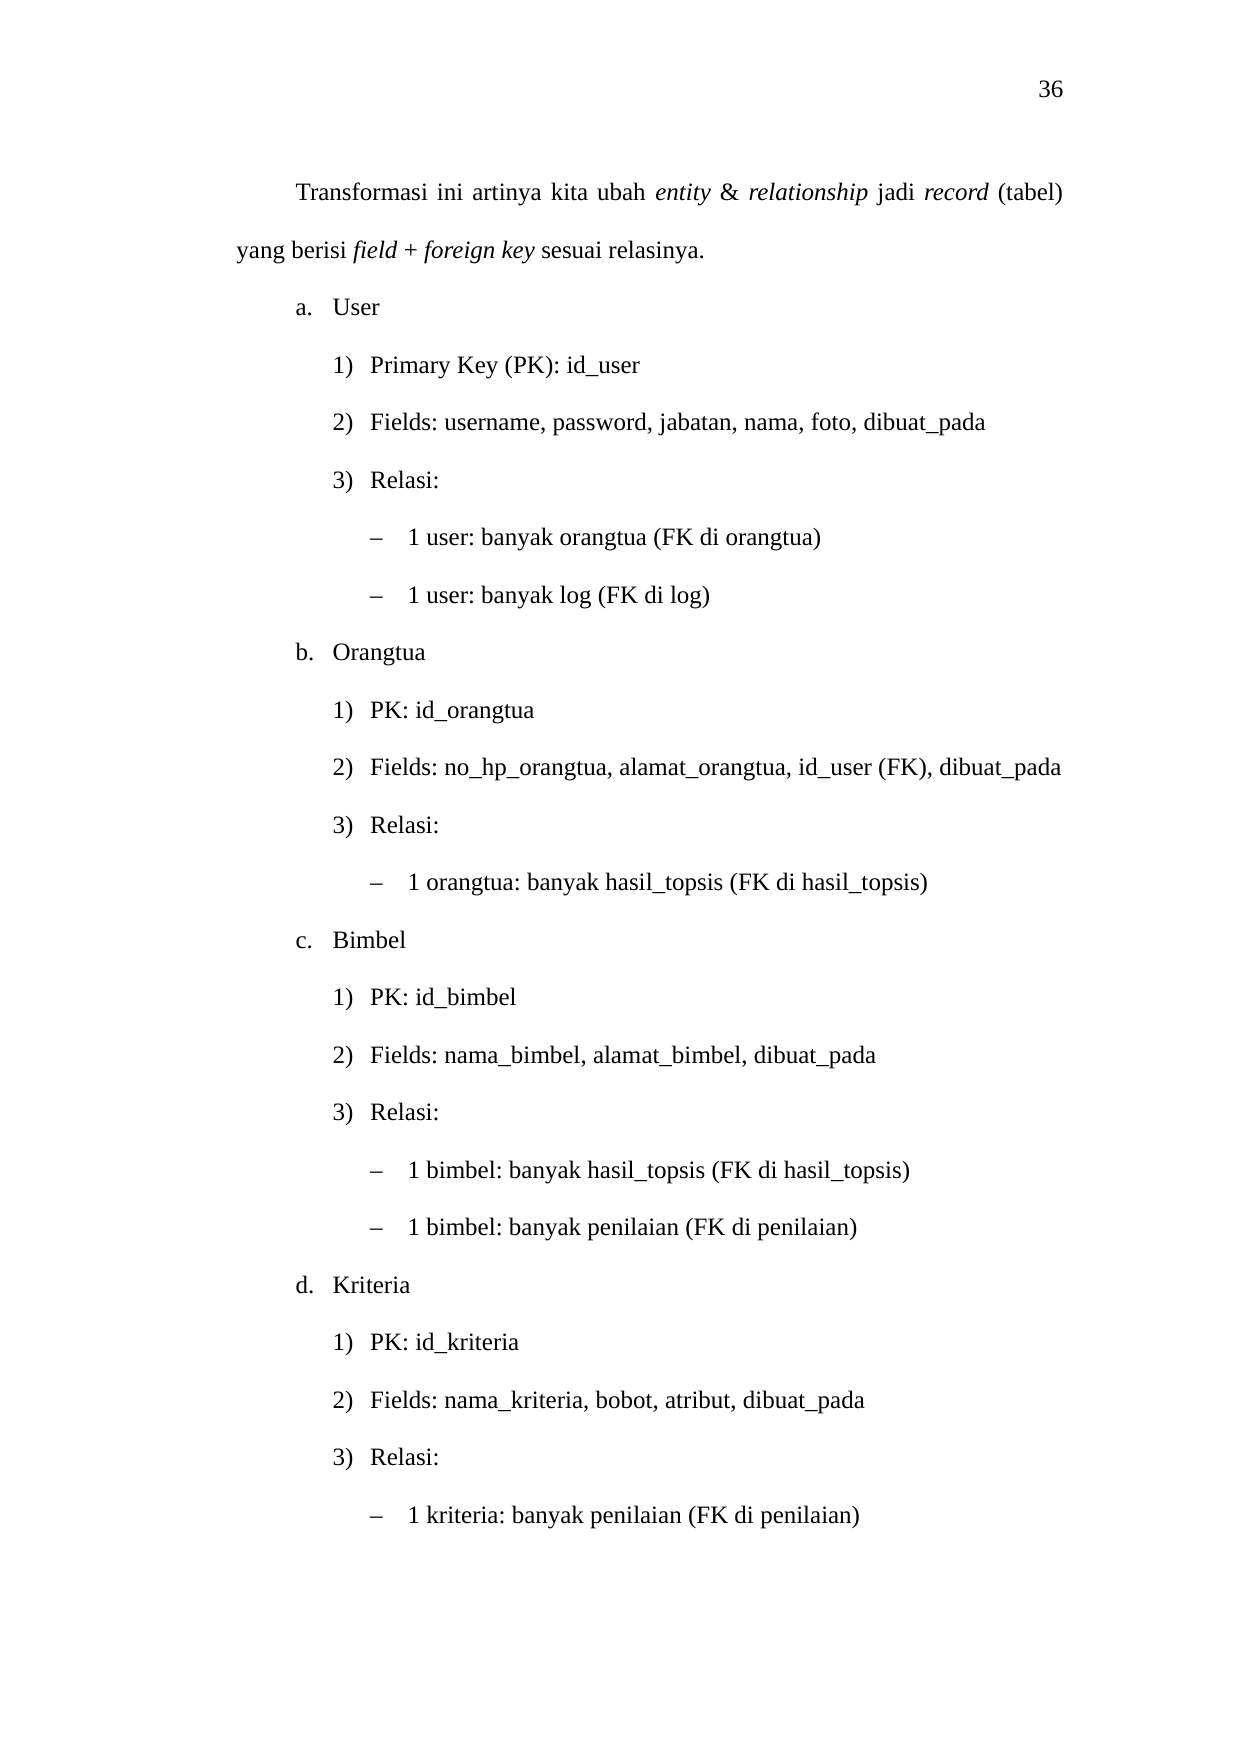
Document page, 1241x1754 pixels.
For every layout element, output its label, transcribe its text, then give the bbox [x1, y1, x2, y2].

list Relasi: [332, 1097, 1063, 1126]
list Fields: username, password, jabatan, nama, foto, dibuat_pada [332, 407, 1063, 436]
text Transformasi ini artinya kita ubah entity & relationship jadi record (tabel) yang berisi field + foreign key sesuai relasinya. [236, 177, 1063, 263]
list Relasi: [332, 1442, 1063, 1471]
list 1 bimbel: banyak penilaian (FK di penilaian) [370, 1212, 1063, 1241]
list 1 kriteria: banyak penilaian (FK di penilaian) [370, 1500, 1063, 1528]
list 1 orangtua: banyak hasil_topsis (FK di hasil_topsis) [370, 867, 1063, 896]
list Bimbel [295, 925, 1063, 953]
list Relasi: [332, 465, 1063, 493]
list User [295, 292, 1063, 321]
list PK: id_orangtua [332, 695, 1063, 723]
list Primary Key (PK): id_user [332, 350, 1063, 378]
list PK: id_bimbel [332, 982, 1063, 1011]
list PK: id_kriteria [332, 1327, 1063, 1356]
list Relasi: [332, 810, 1063, 838]
list Orangtua [295, 637, 1063, 666]
list Fields: nama_kriteria, bobot, atribut, dibuat_pada [332, 1385, 1063, 1413]
list Kriteria [295, 1270, 1063, 1298]
list Fields: nama_bimbel, alamat_bimbel, dibuat_pada [332, 1040, 1063, 1068]
list Fields: no_hp_orangtua, alamat_orangtua, id_user (FK), dibuat_pada [332, 752, 1063, 781]
list 1 user: banyak orangtua (FK di orangtua) [370, 522, 1063, 551]
list 1 user: banyak log (FK di log) [370, 580, 1063, 608]
list 1 bimbel: banyak hasil_topsis (FK di hasil_topsis) [370, 1155, 1063, 1183]
